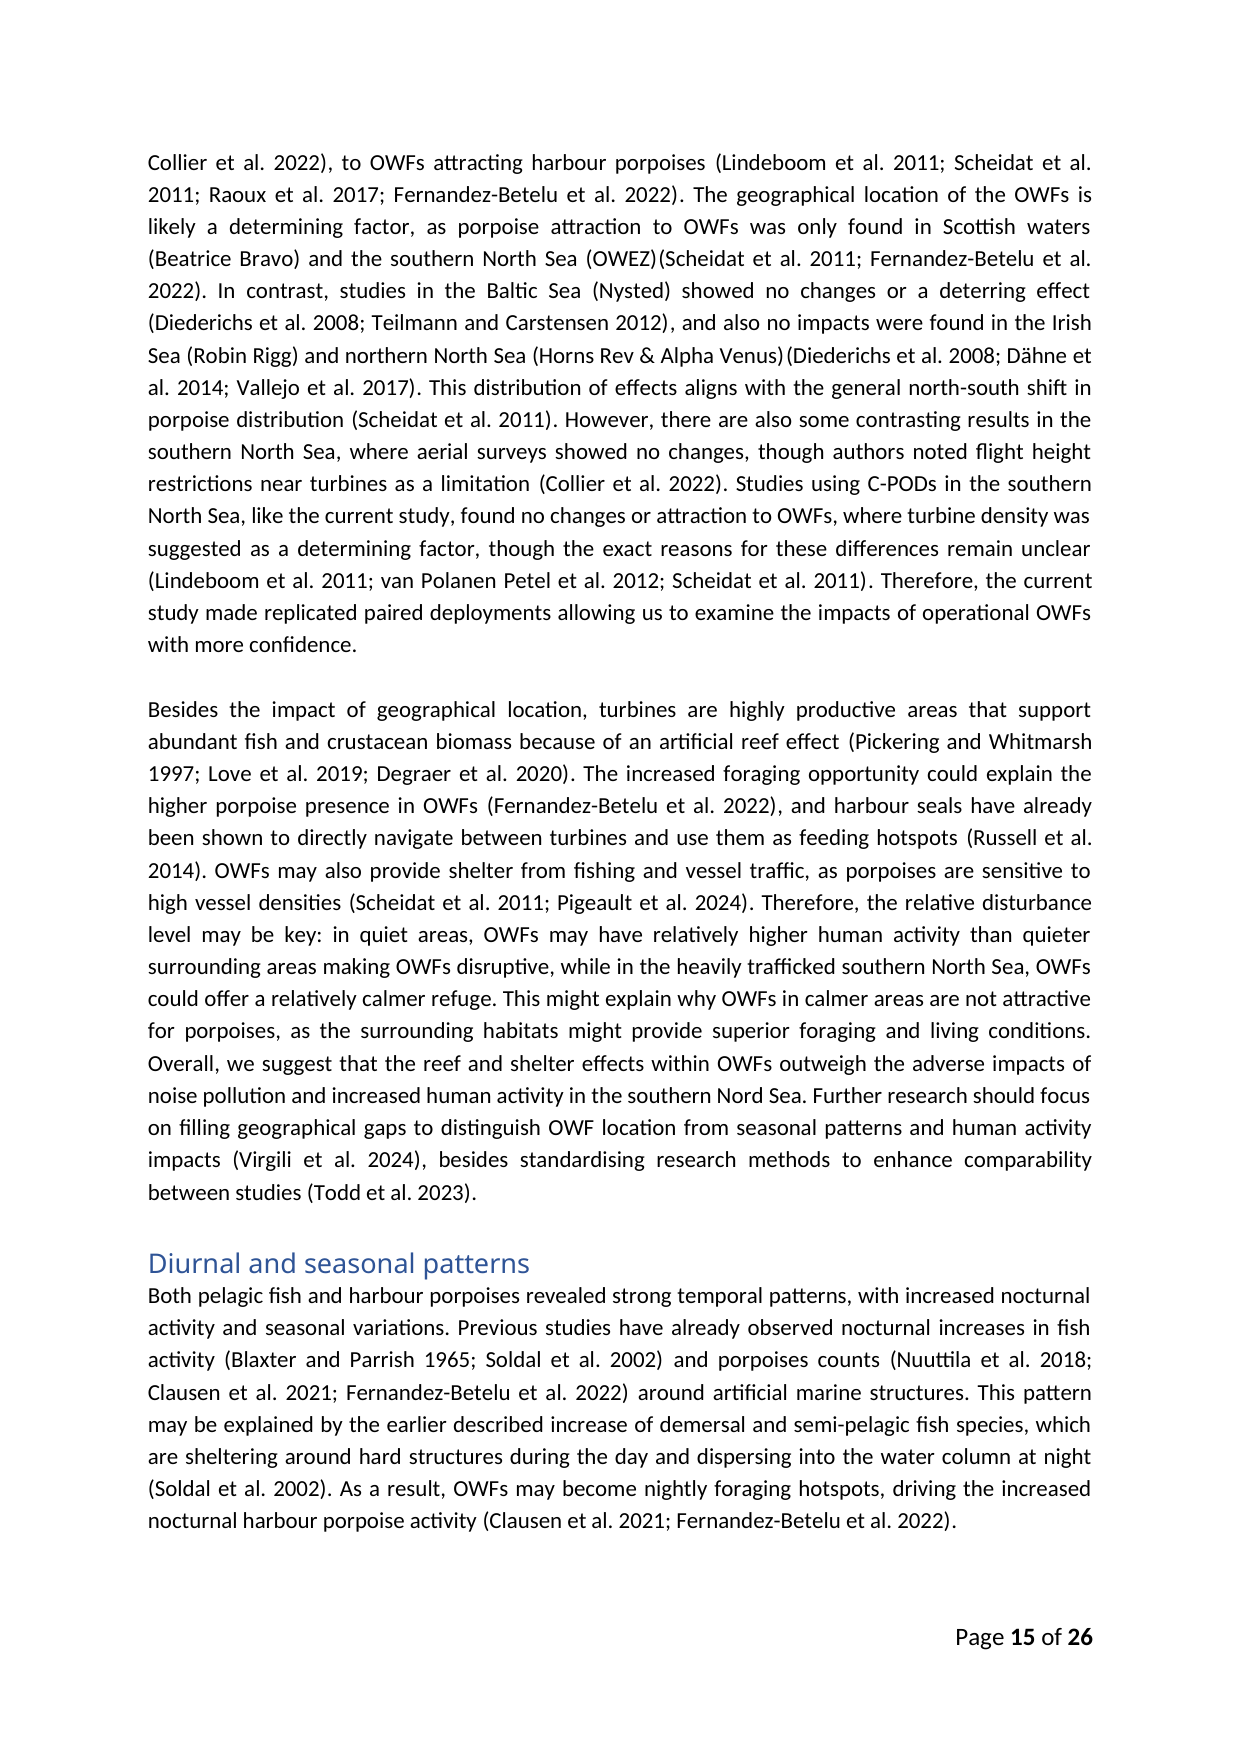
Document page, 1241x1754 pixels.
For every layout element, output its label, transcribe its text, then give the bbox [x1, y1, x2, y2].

text Besides the impact of geographical location, turbines are highly productive areas that support abundant fish and crustacean biomass because of an artificial reef effect (Pickering and Whitmarsh 1997; Love et al. 2019; Degraer et al. 2020). The increased foraging opportunity could explain the higher porpoise presence in OWFs (Fernandez-Betelu et al. 2022), and harbour seals have already been shown to directly navigate between turbines and use them as feeding hotspots (Russell et al. 2014). OWFs may also provide shelter from fishing and vessel traffic, as porpoises are sensitive to high vessel densities (Scheidat et al. 2011; Pigeault et al. 2024). Therefore, the relative disturbance level may be key: in quiet areas, OWFs may have relatively higher human activity than quieter surrounding areas making OWFs disruptive, while in the heavily trafficked southern North Sea, OWFs could offer a relatively calmer refuge. This might explain why OWFs in calmer areas are not attractive for porpoises, as the surrounding habitats might provide superior foraging and living conditions. Overall, we suggest that the reef and shelter effects within OWFs outweigh the adverse impacts of noise pollution and increased human activity in the southern Nord Sea. Further research should focus on filling geographical gaps to distinguish OWF location from seasonal patterns and human activity impacts (Virgili et al. 2024), besides standardising research methods to enhance comparability between studies (Todd et al. 2023). [148, 695, 1093, 1206]
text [148, 148, 1093, 658]
subtitle Diurnal and seasonal patterns [148, 1244, 1093, 1281]
text Both pelagic fish and harbour porpoises revealed strong temporal patterns, with increased nocturnal activity and seasonal variations. Previous studies have already observed nocturnal increases in fish activity (Blaxter and Parrish 1965; Soldal et al. 2002) and porpoises counts (Nuuttila et al. 2018; Clausen et al. 2021; Fernandez-Betelu et al. 2022) around artificial marine structures. This pattern may be explained by the earlier described increase of demersal and semi-pelagic fish species, which are sheltering around hard structures during the day and dispersing into the water column at night (Soldal et al. 2002). As a result, OWFs may become nightly foraging hotspots, driving the increased nocturnal harbour porpoise activity (Clausen et al. 2021; Fernandez-Betelu et al. 2022). [148, 1281, 1093, 1534]
